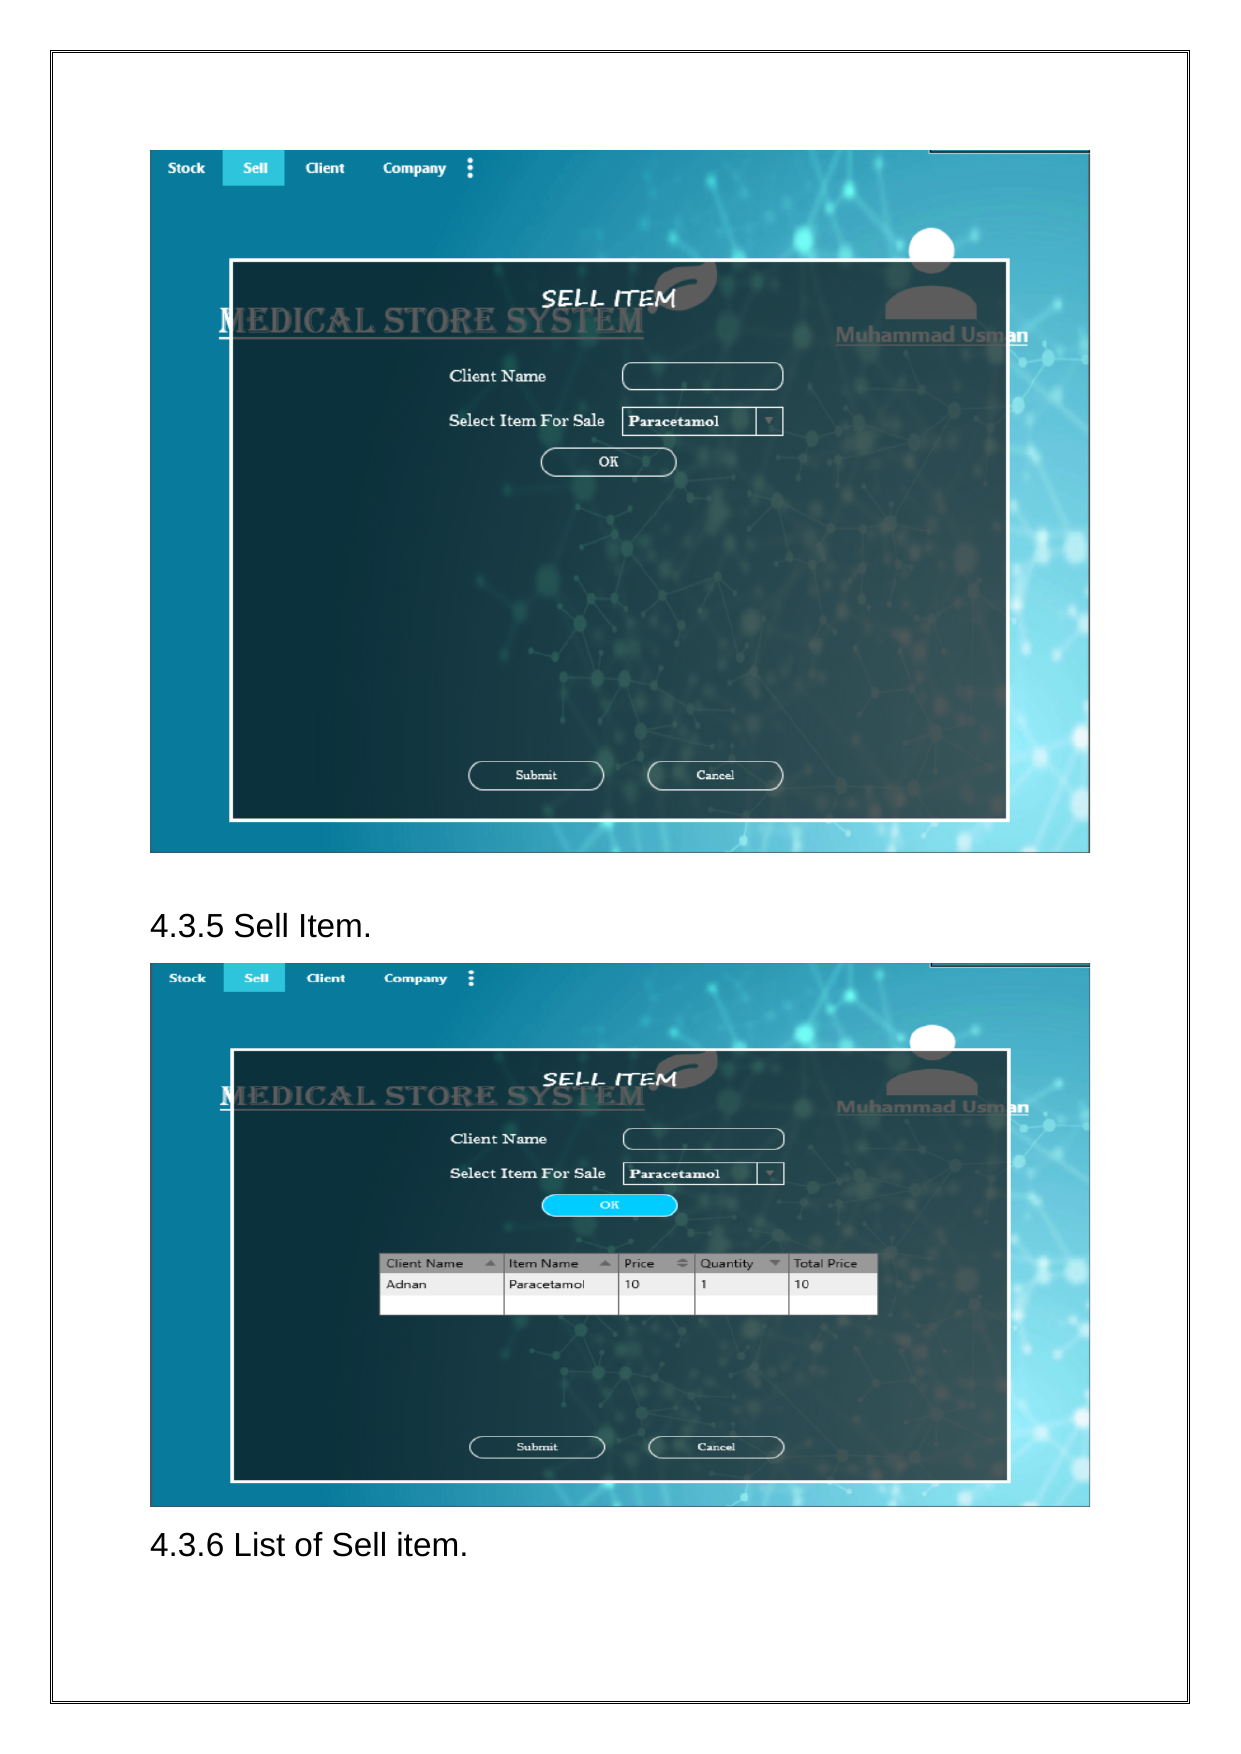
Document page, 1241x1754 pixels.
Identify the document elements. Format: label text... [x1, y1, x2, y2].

picture [469, 977, 474, 986]
picture [467, 158, 473, 170]
picture [393, 977, 447, 984]
picture [307, 974, 344, 982]
picture [221, 963, 1091, 1507]
text 4.3.5 Sell Item. [150, 906, 1090, 944]
picture [169, 163, 204, 173]
picture [306, 163, 344, 173]
picture [219, 150, 1091, 853]
text 4.3.6 List of Sell item. [150, 1525, 1090, 1563]
picture [385, 974, 392, 982]
picture [223, 150, 284, 185]
picture [224, 963, 284, 991]
picture [198, 974, 204, 982]
picture [170, 974, 194, 982]
picture [383, 164, 446, 176]
